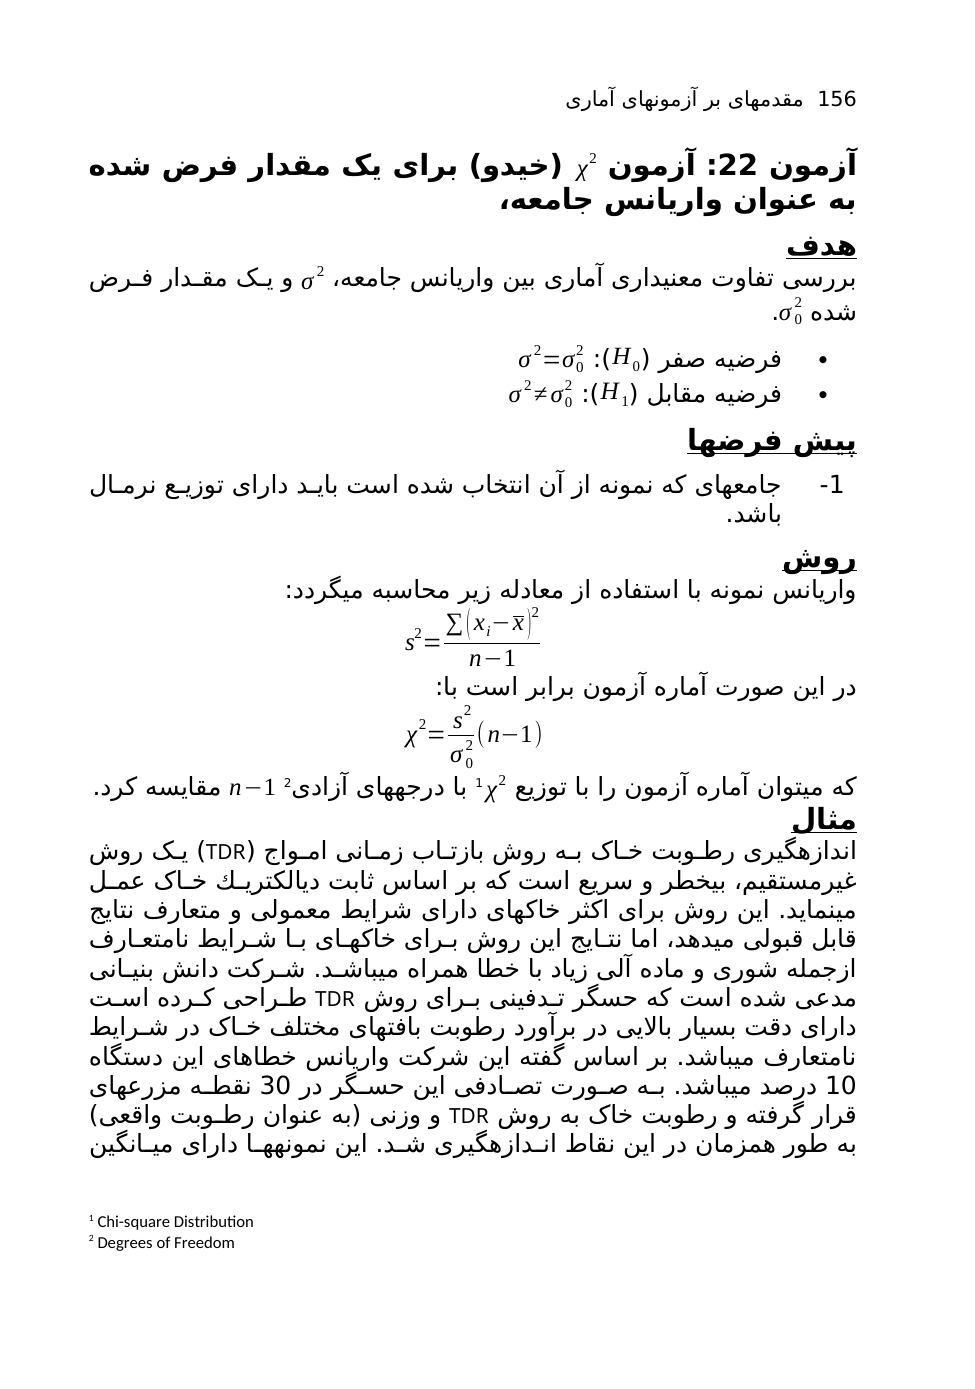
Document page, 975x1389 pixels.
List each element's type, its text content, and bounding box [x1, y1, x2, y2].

text مثال [89, 803, 857, 837]
list جامعه‏ای که نمونه از آن انتخاب شده است باید دارای توزیع نرمال باشد. [89, 470, 819, 528]
text پیش فرض‏ها [89, 423, 857, 457]
text که می‏توان آماره آزمون را با توزیع با درجه‏های آزادی مقایسه کرد. [89, 771, 857, 803]
text در این صورت آماره آزمون برابر است با: [89, 672, 857, 702]
text روش [89, 541, 857, 575]
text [89, 837, 857, 1159]
text هدف [89, 229, 857, 263]
text بررسی تفاوت معنی‏داری آماری بین واریانس جامعه، و یک مقدار فرض شده . [89, 263, 857, 329]
list فرضیه صفر (): [89, 341, 819, 376]
text واریانس نمونه با استفاده از معادله زیر محاسبه می‏گردد: [89, 575, 857, 604]
list فرضیه مقابل (): [89, 376, 819, 411]
subtitle آزمون 22: آزمون (خی‏دو) برای یک مقدار فرض شده به عنوان واریانس جامعه، [89, 148, 857, 216]
